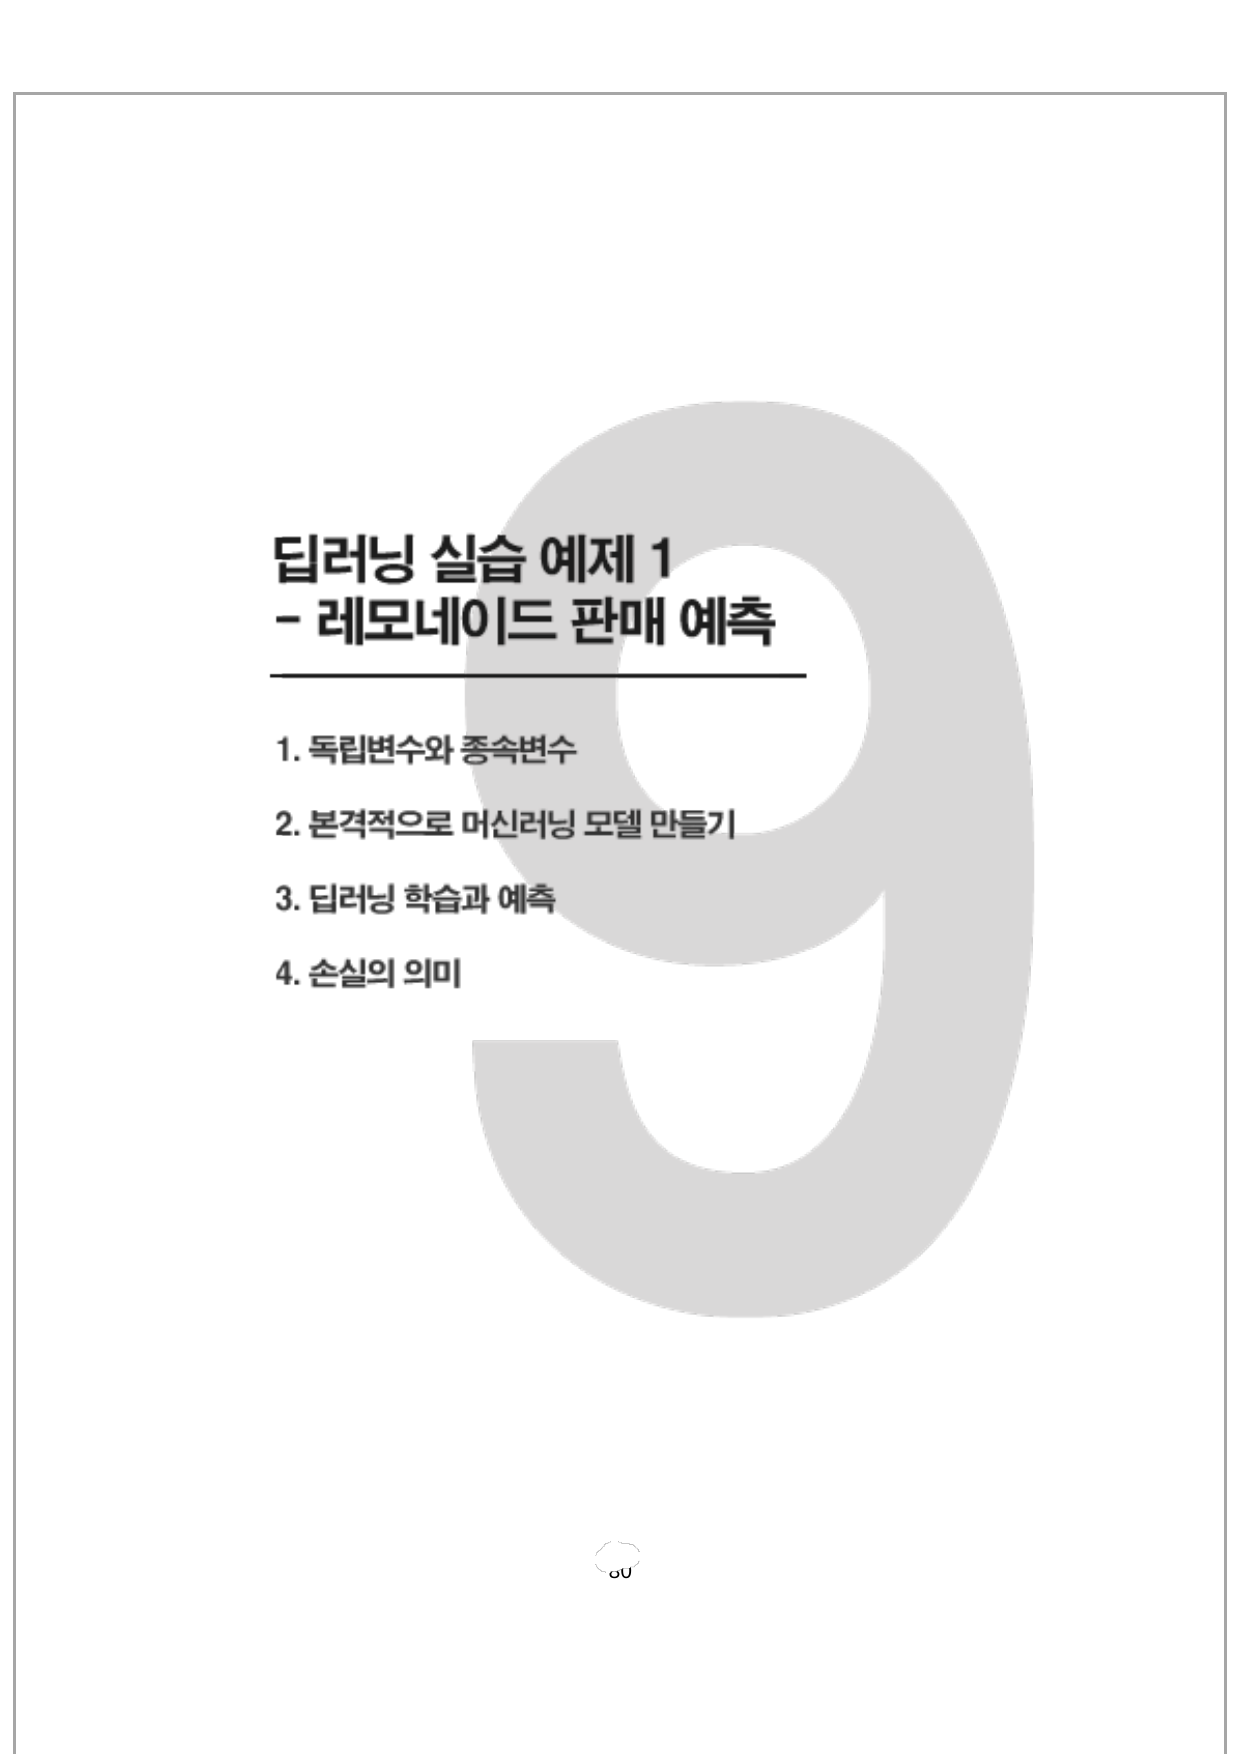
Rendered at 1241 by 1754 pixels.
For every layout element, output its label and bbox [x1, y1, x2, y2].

picture [595, 1541, 640, 1573]
picture [150, 177, 1091, 1528]
